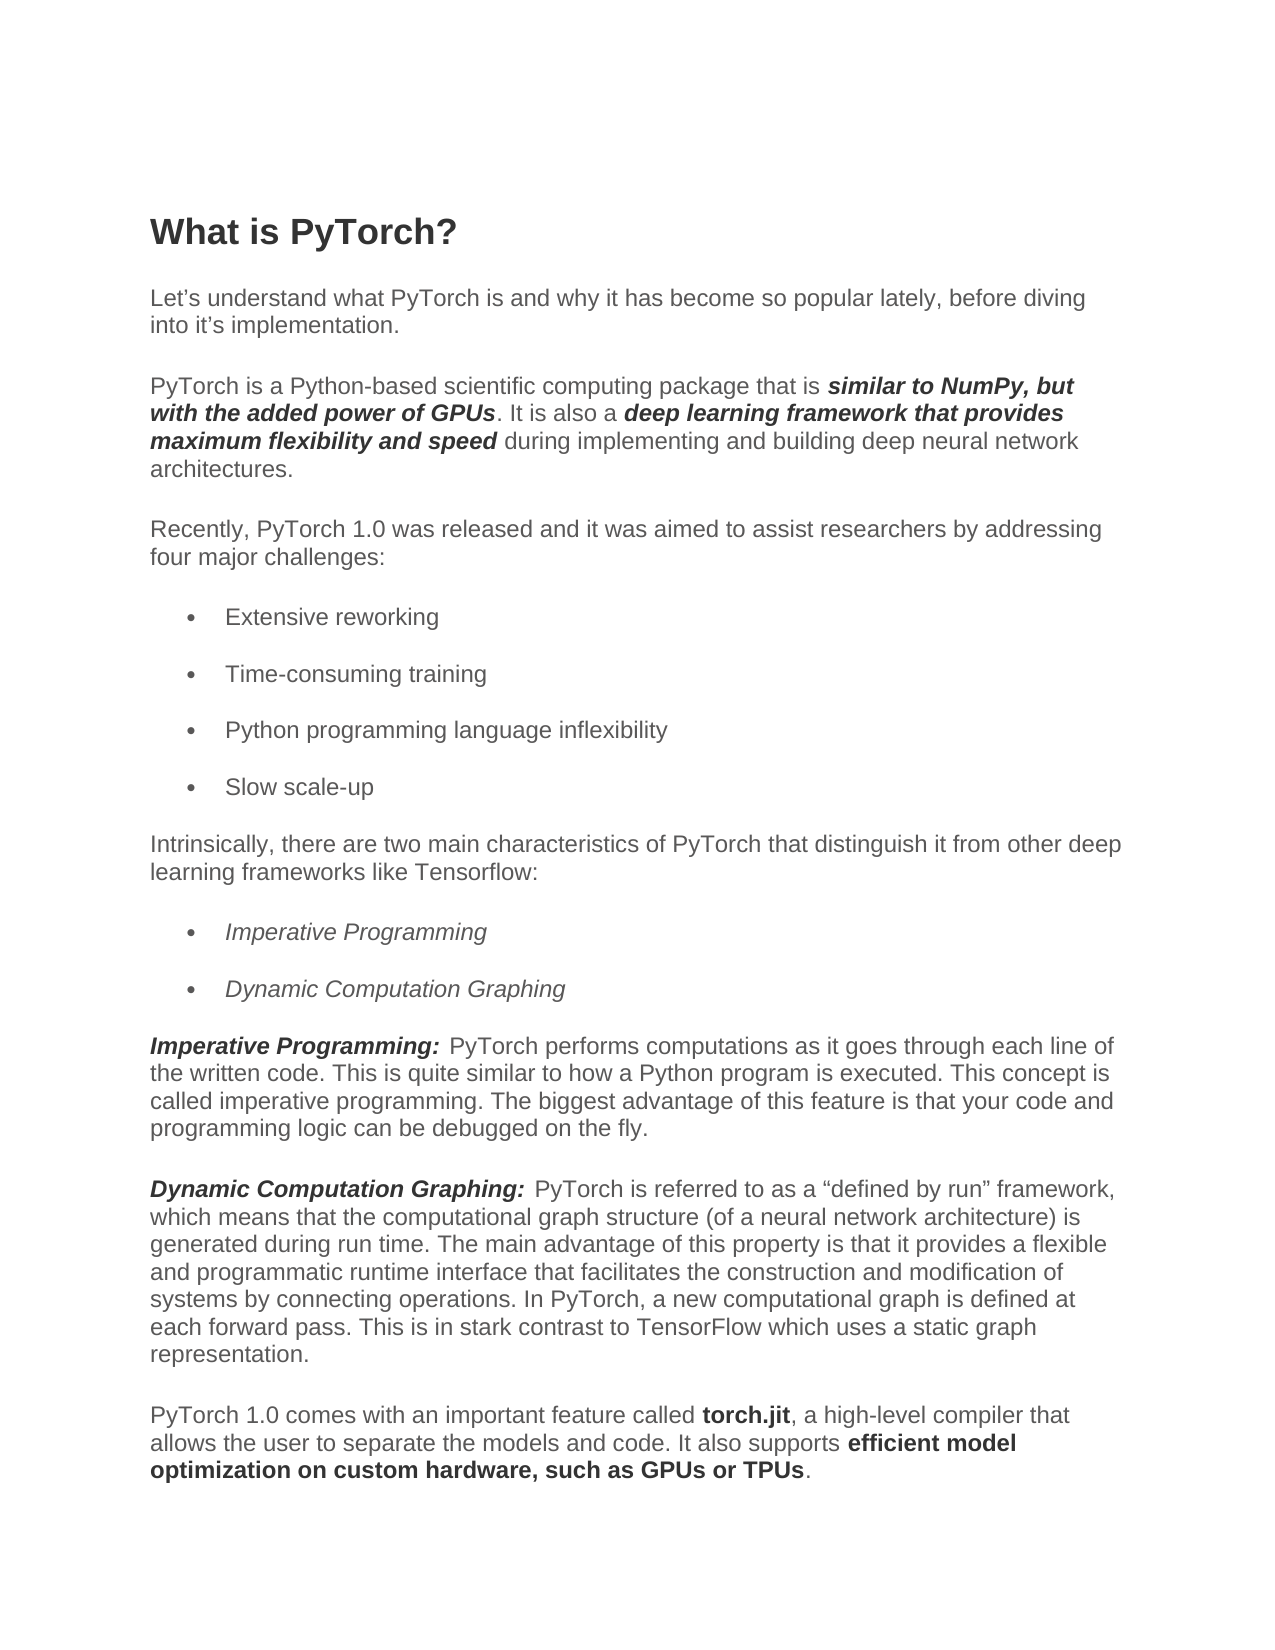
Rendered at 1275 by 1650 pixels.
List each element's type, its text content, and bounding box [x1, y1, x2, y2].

text PyTorch is a Python-based scientific computing package that is similar to NumPy, but with the added power of GPUs. It is also a deep learning framework that provides maximum flexibility and speed during implementing and building deep neural network architectures. [150, 372, 1125, 482]
text PyTorch 1.0 comes with an important feature called torch.jit, a high-level compiler that allows the user to separate the models and code. It also supports efficient model optimization on custom hardware, such as GPUs or TPUs. [150, 1401, 1125, 1484]
text Dynamic Computation Graphing: PyTorch is referred to as a “defined by run” framework, which means that the computational graph structure (of a neural network architecture) is generated during run time. The main advantage of this property is that it provides a flexible and programmatic runtime interface that facilitates the construction and modification of systems by connecting operations. In PyTorch, a new computational graph is defined at each forward pass. This is in stark contrast to TensorFlow which uses a static graph representation. [150, 1175, 1125, 1368]
list Python programming language inflexibility [187, 716, 1125, 744]
text Let’s understand what PyTorch is and why it has become so popular lately, before diving into it’s implementation. [150, 284, 1125, 339]
list Imperative Programming [187, 918, 1125, 946]
list Extensive reworking [187, 603, 1125, 631]
list Dynamic Computation Graphing [187, 975, 1125, 1002]
subtitle What is PyTorch? [150, 210, 1125, 252]
text Recently, PyTorch 1.0 was released and it was aimed to assist researchers by addressing four major challenges: [150, 515, 1125, 570]
list Slow scale-up [187, 773, 1125, 801]
list Time-consuming training [187, 660, 1125, 687]
text Imperative Programming: PyTorch performs computations as it goes through each line of the written code. This is quite similar to how a Python program is executed. This concept is called imperative programming. The biggest advantage of this feature is that your code and programming logic can be debugged on the fly. [150, 1032, 1125, 1142]
text Intrinsically, there are two main characteristics of PyTorch that distinguish it from other deep learning frameworks like Tensorflow: [150, 830, 1125, 885]
